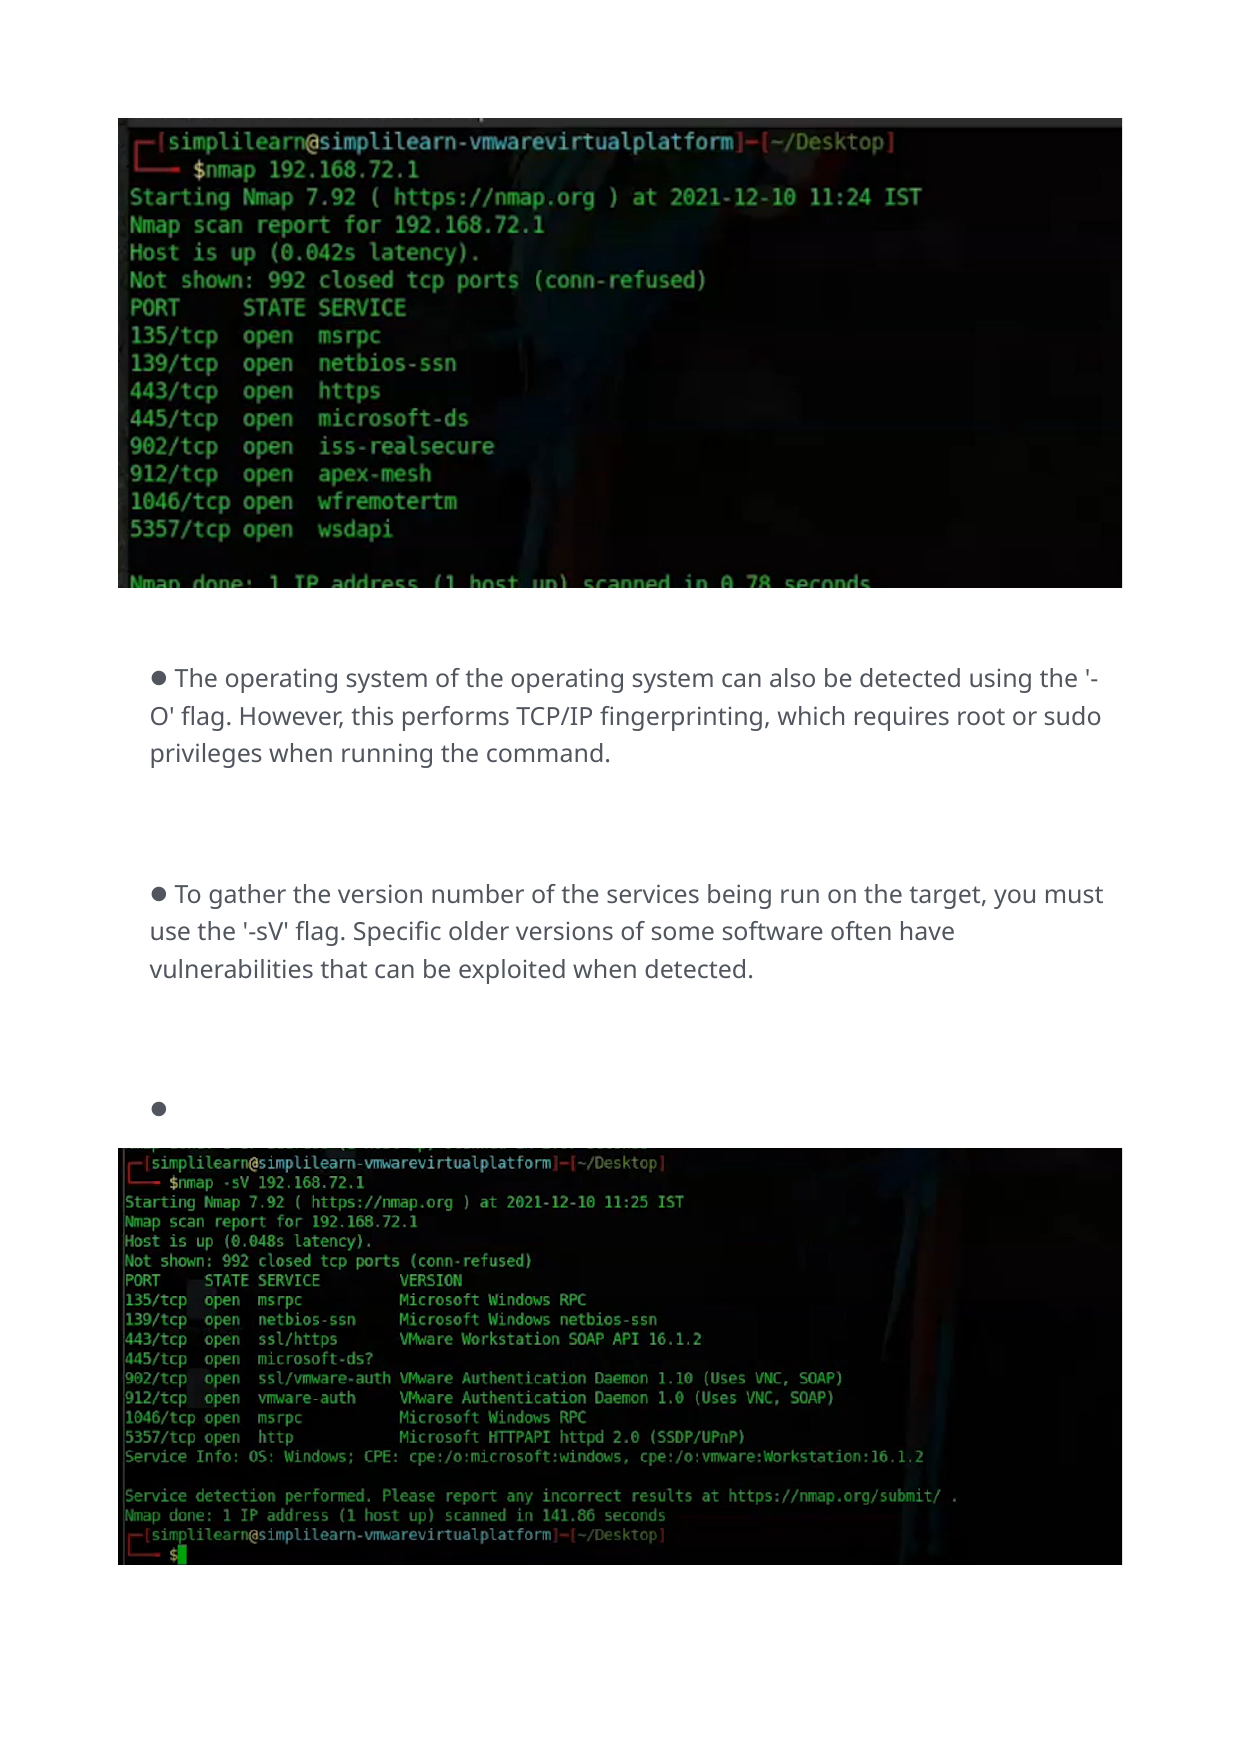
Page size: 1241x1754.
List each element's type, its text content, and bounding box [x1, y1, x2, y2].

picture [118, 1148, 1123, 1565]
list To gather the version number of the services being run on the target, you must use the '-sV' flag. Specific older versions of some software often have vulnerabilities that can be exploited when detected. [149, 873, 1122, 985]
picture [118, 118, 1123, 588]
list The operating system of the operating system can also be detected using the '-O' flag. However, this performs TCP/IP fingerprinting, which requires root or sudo privileges when running the command. [149, 657, 1122, 770]
